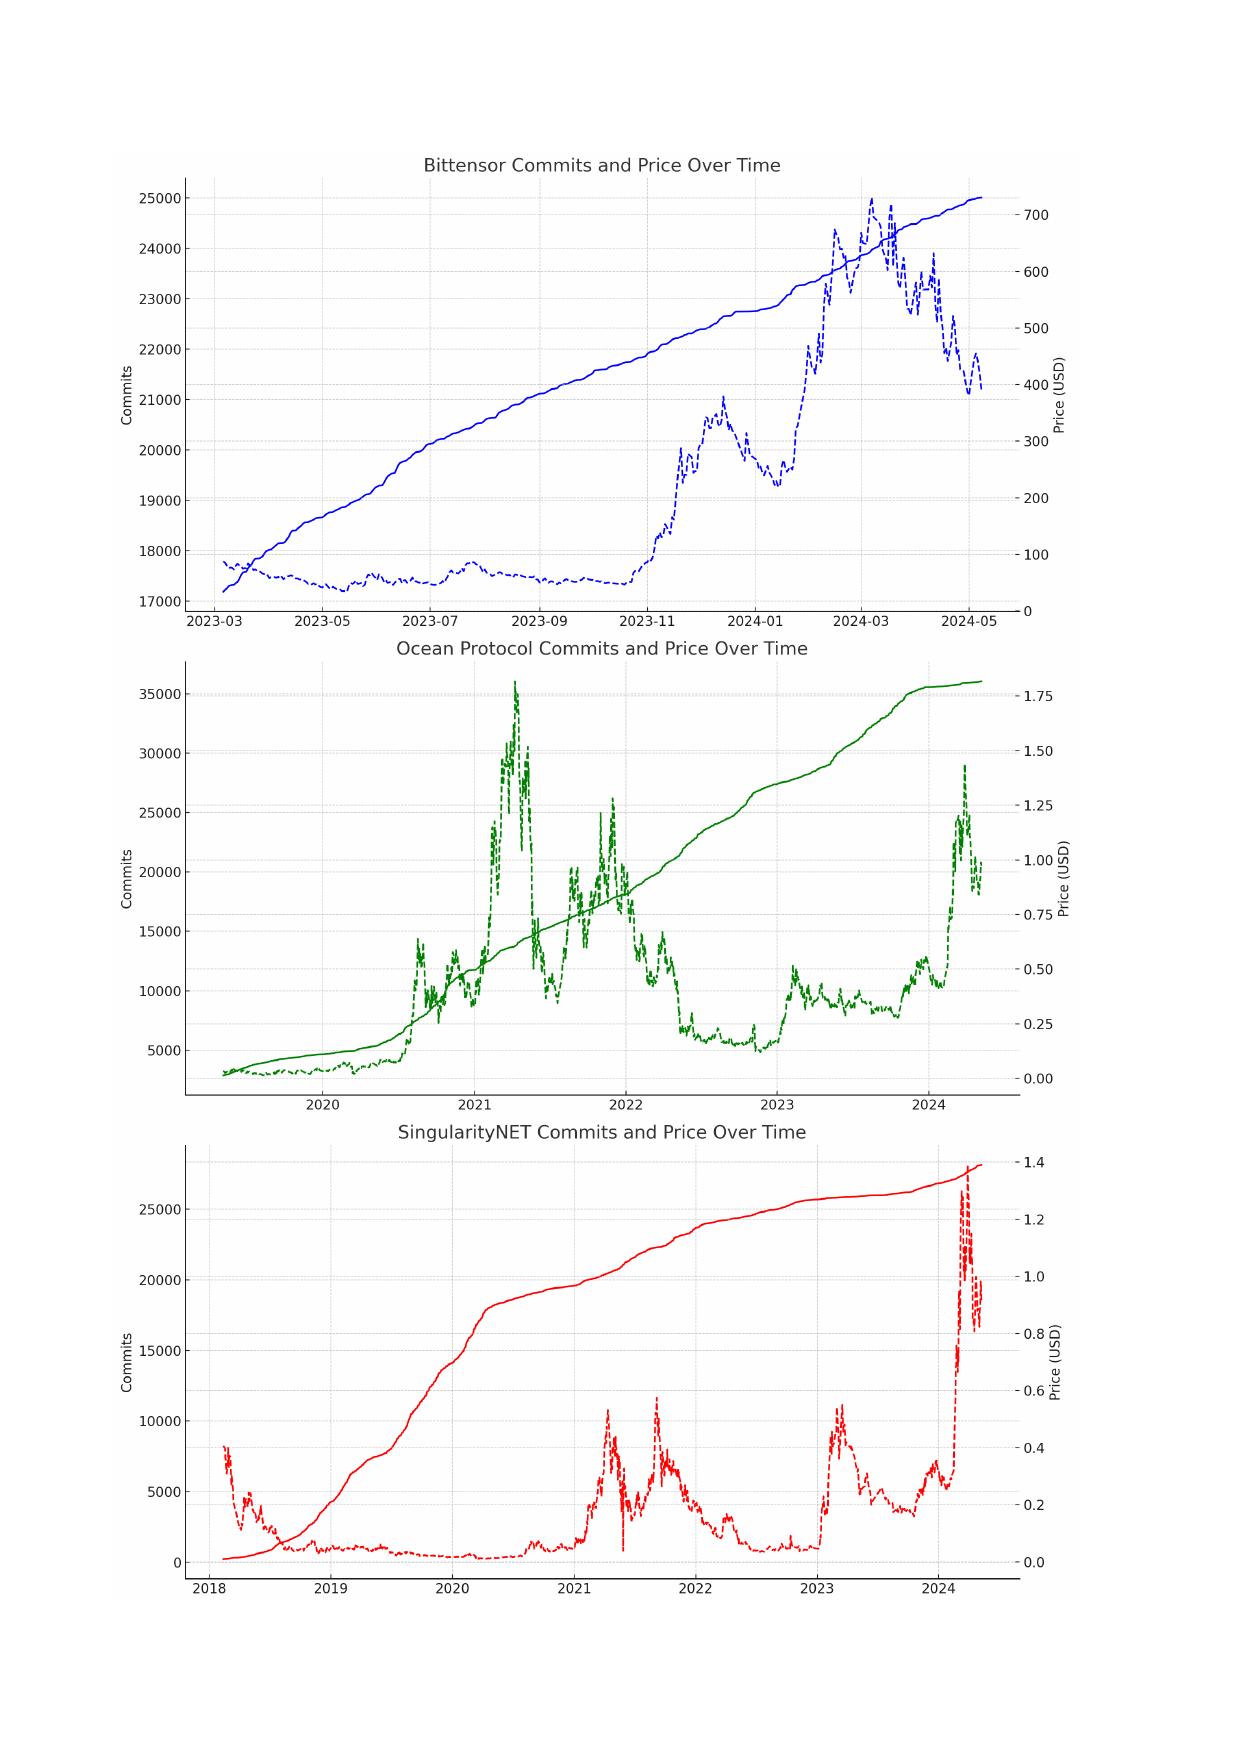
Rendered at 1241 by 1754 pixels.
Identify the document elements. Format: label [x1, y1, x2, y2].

picture [112, 150, 1079, 1604]
